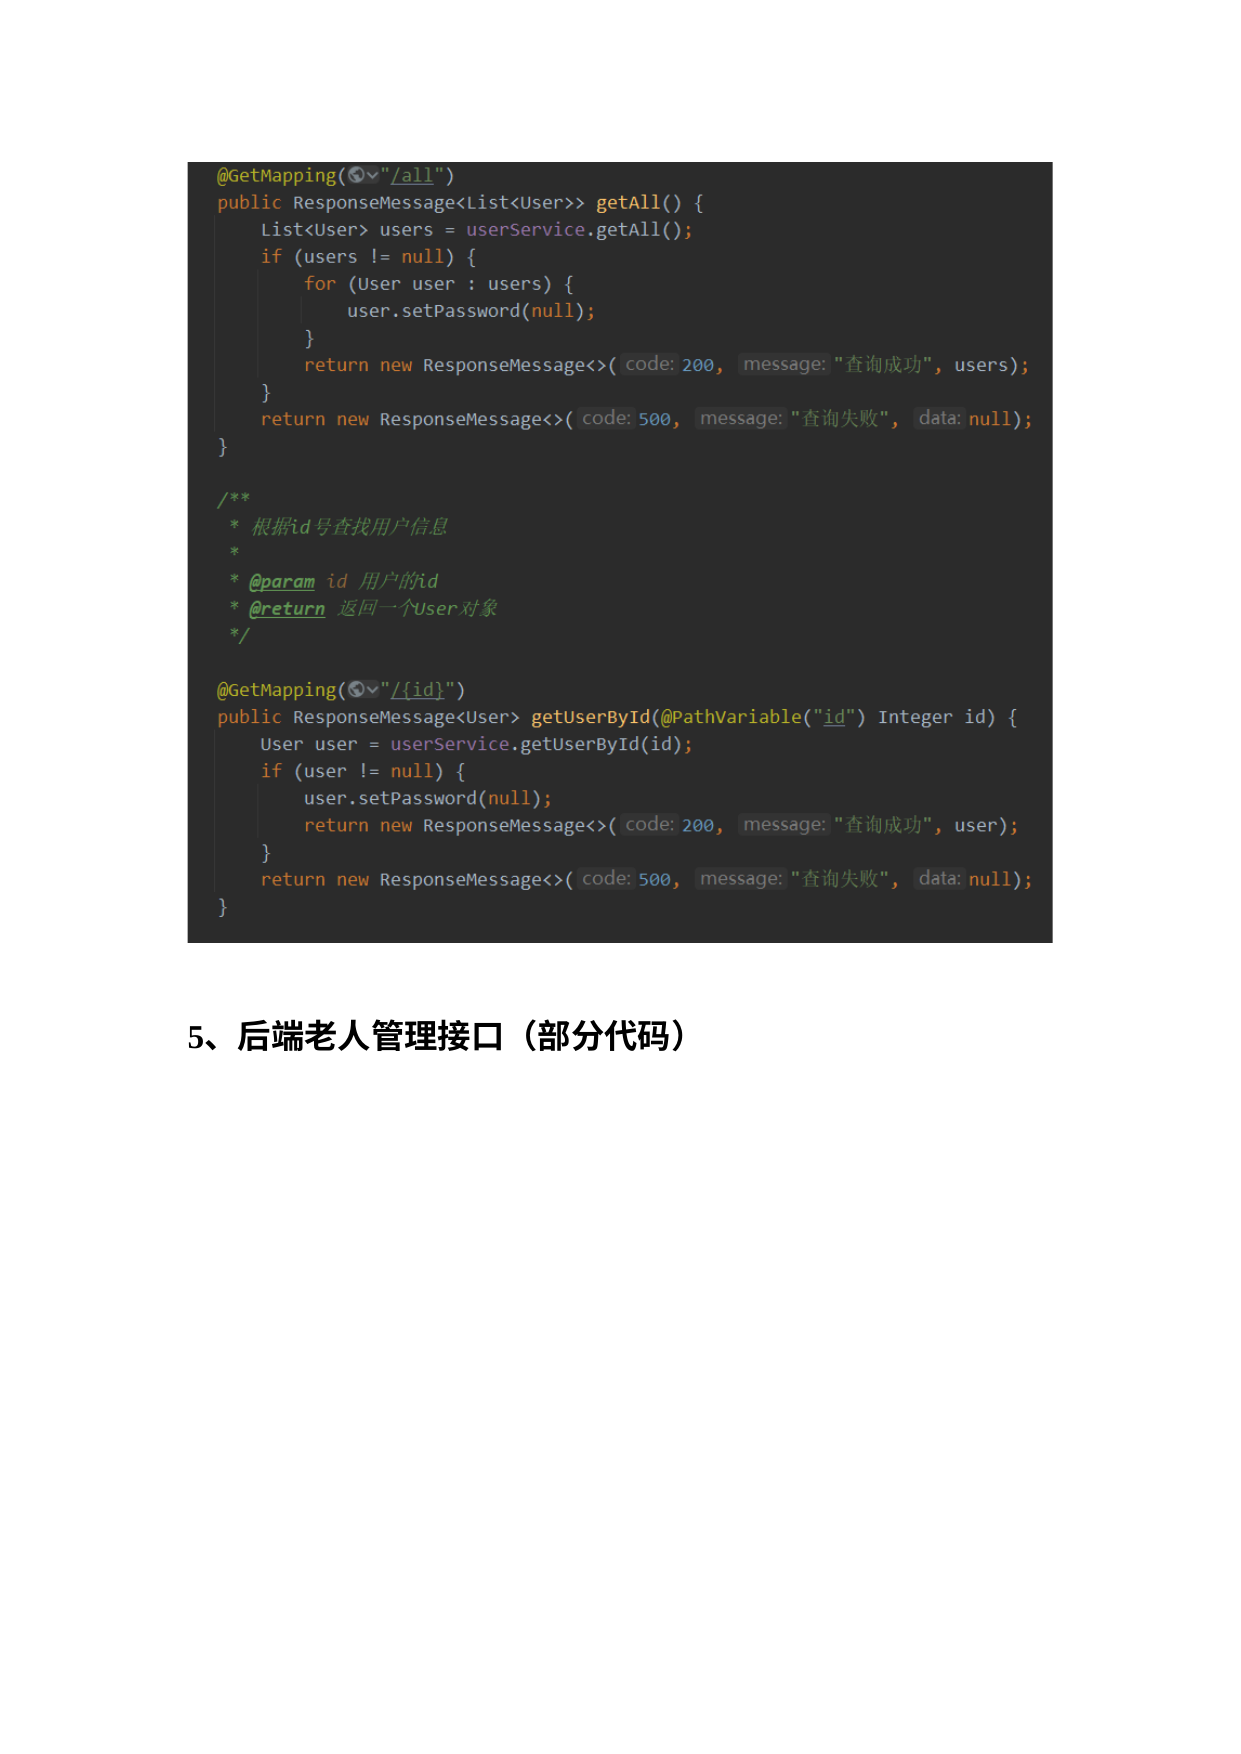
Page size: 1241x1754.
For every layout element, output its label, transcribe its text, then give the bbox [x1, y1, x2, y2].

picture [187, 162, 1053, 943]
subtitle 5、后端老人管理接口（部分代码） [187, 1002, 1053, 1067]
